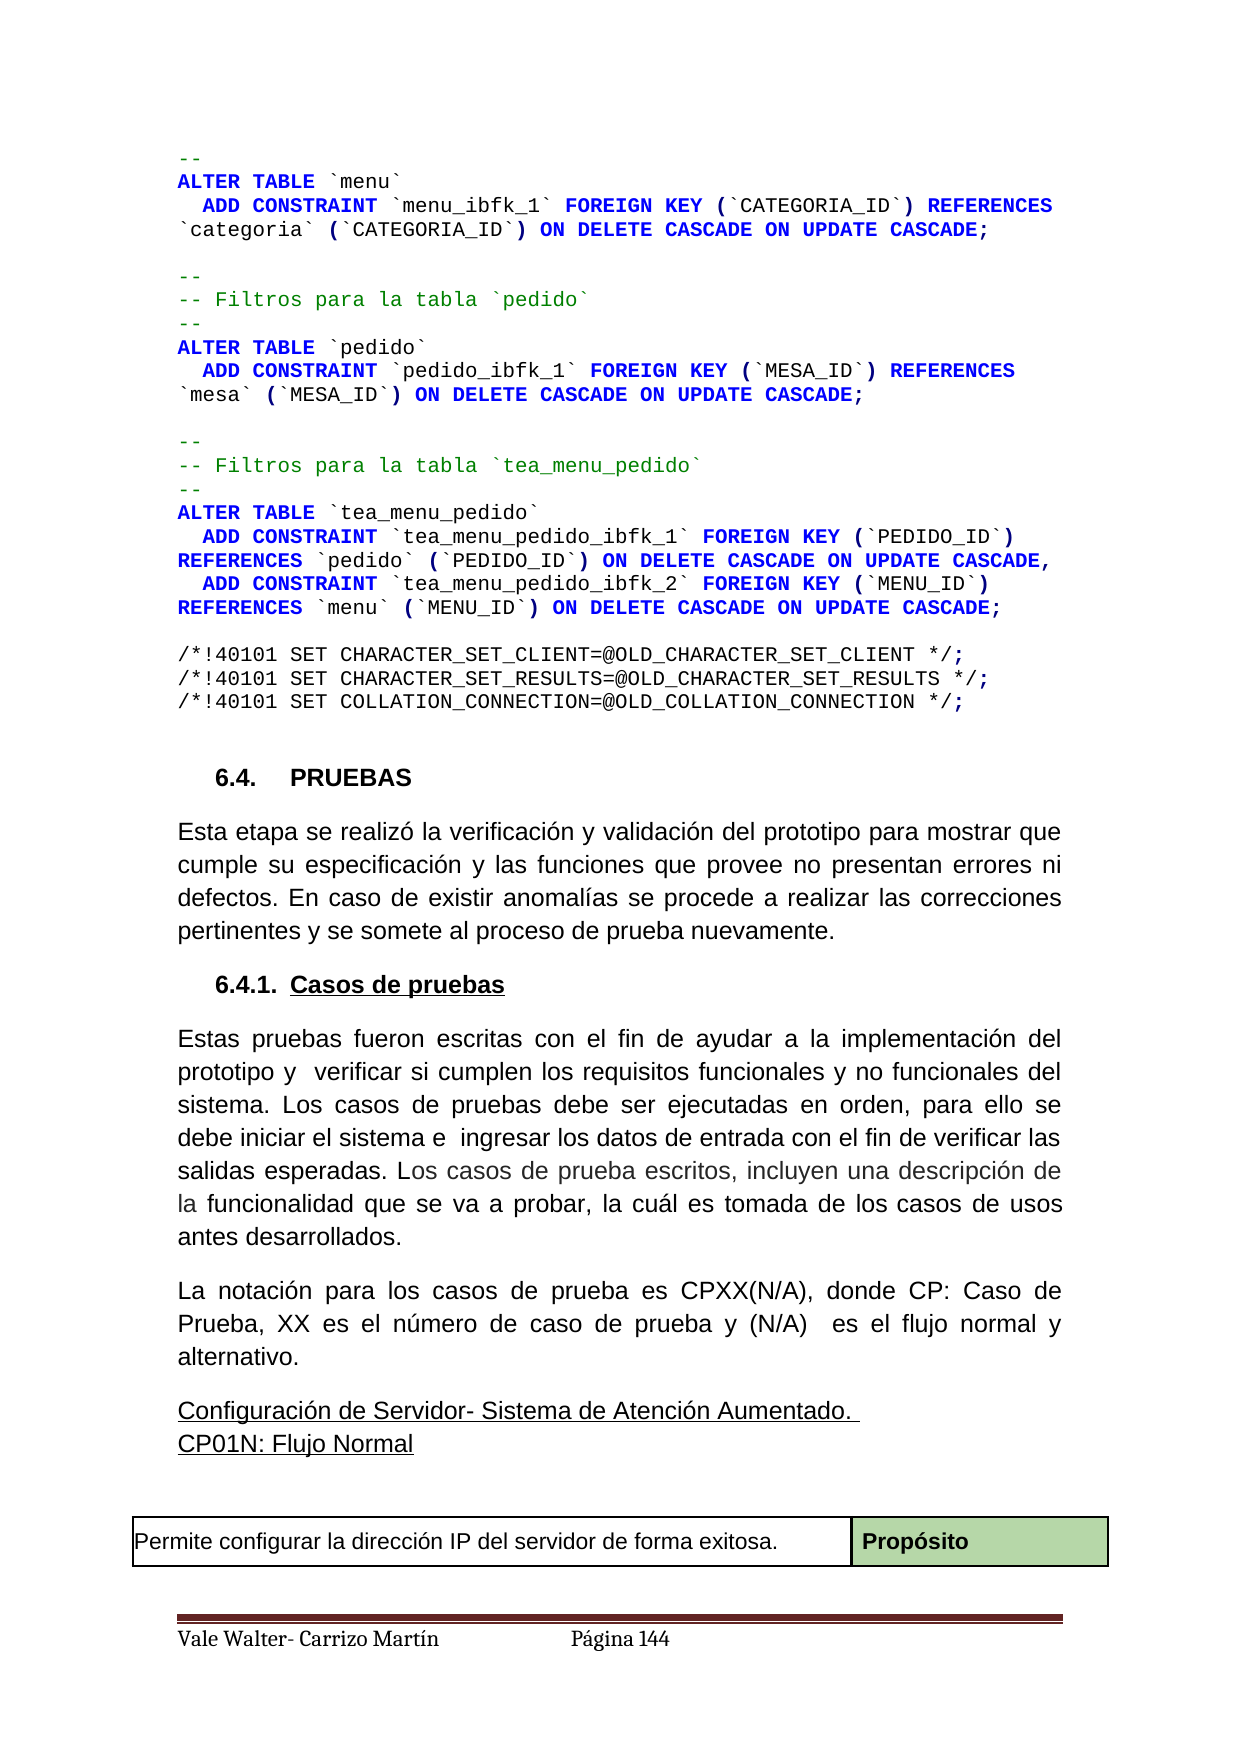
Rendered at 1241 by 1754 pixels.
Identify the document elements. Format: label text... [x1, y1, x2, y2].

text -- [177, 266, 1063, 289]
text -- [177, 313, 1063, 337]
text La notación para los casos de prueba es CPXX(N/A), donde CP: Caso de Prueba, XX es el número de caso de prueba y (N/A) es el flujo normal y alternativo. [177, 1276, 1063, 1371]
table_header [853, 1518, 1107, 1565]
text -- Filtros para la tabla `tea_menu_pedido` [177, 455, 1063, 479]
text ADD CONSTRAINT `pedido_ibfk_1` FOREIGN KEY (`MESA_ID`) REFERENCES `mesa` (`MESA_ID`) ON DELETE CASCADE ON UPDATE CASCADE; [177, 360, 1063, 408]
text -- Filtros para la tabla `pedido` [177, 289, 1063, 313]
text Esta etapa se realizó la verificación y validación del prototipo para mostrar que cumple su especificación y las funciones que provee no presentan errores ni defectos. En caso de existir anomalías se procede a realizar las correcciones pertinentes y se somete al proceso de prueba nuevamente. [177, 817, 1063, 945]
text /*!40101 SET CHARACTER_SET_RESULTS=@OLD_CHARACTER_SET_RESULTS */; [177, 668, 1063, 691]
text ADD CONSTRAINT `menu_ibfk_1` FOREIGN KEY (`CATEGORIA_ID`) REFERENCES `categoria` (`CATEGORIA_ID`) ON DELETE CASCADE ON UPDATE CASCADE; [177, 195, 1063, 242]
text /*!40101 SET CHARACTER_SET_CLIENT=@OLD_CHARACTER_SET_CLIENT */; [177, 644, 1063, 668]
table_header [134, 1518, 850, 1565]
list Casos de pruebas [215, 970, 1063, 999]
text -- [177, 148, 1063, 171]
text Estas pruebas fueron escritas con el fin de ayudar a la implementación del prototipo y verificar si cumplen los requisitos funcionales y no funcionales del sistema. Los casos de pruebas debe ser ejecutadas en orden, para ello se debe iniciar el sistema e ingresar los datos de entrada con el fin de verificar las salidas esperadas. Los casos de prueba escritos, incluyen una descripción de la funcionalidad que se va a probar, la cuál es tomada de los casos de usos antes desarrollados. [177, 1024, 1063, 1251]
text ALTER TABLE `tea_menu_pedido` [177, 502, 1063, 526]
text ALTER TABLE `pedido` [177, 337, 1063, 360]
text Configuración de Servidor- Sistema de Atención Aumentado. [177, 1396, 1063, 1425]
text CP01N: Flujo Normal [177, 1429, 1063, 1458]
text ALTER TABLE `menu` [177, 171, 1063, 195]
text ADD CONSTRAINT `tea_menu_pedido_ibfk_2` FOREIGN KEY (`MENU_ID`) REFERENCES `menu` (`MENU_ID`) ON DELETE CASCADE ON UPDATE CASCADE; [177, 573, 1063, 621]
text /*!40101 SET COLLATION_CONNECTION=@OLD_COLLATION_CONNECTION */; [177, 691, 1063, 715]
list PRUEBAS [215, 763, 1063, 792]
text -- [177, 479, 1063, 502]
text ADD CONSTRAINT `tea_menu_pedido_ibfk_1` FOREIGN KEY (`PEDIDO_ID`) REFERENCES `pedido` (`PEDIDO_ID`) ON DELETE CASCADE ON UPDATE CASCADE, [177, 526, 1063, 573]
text -- [177, 431, 1063, 455]
